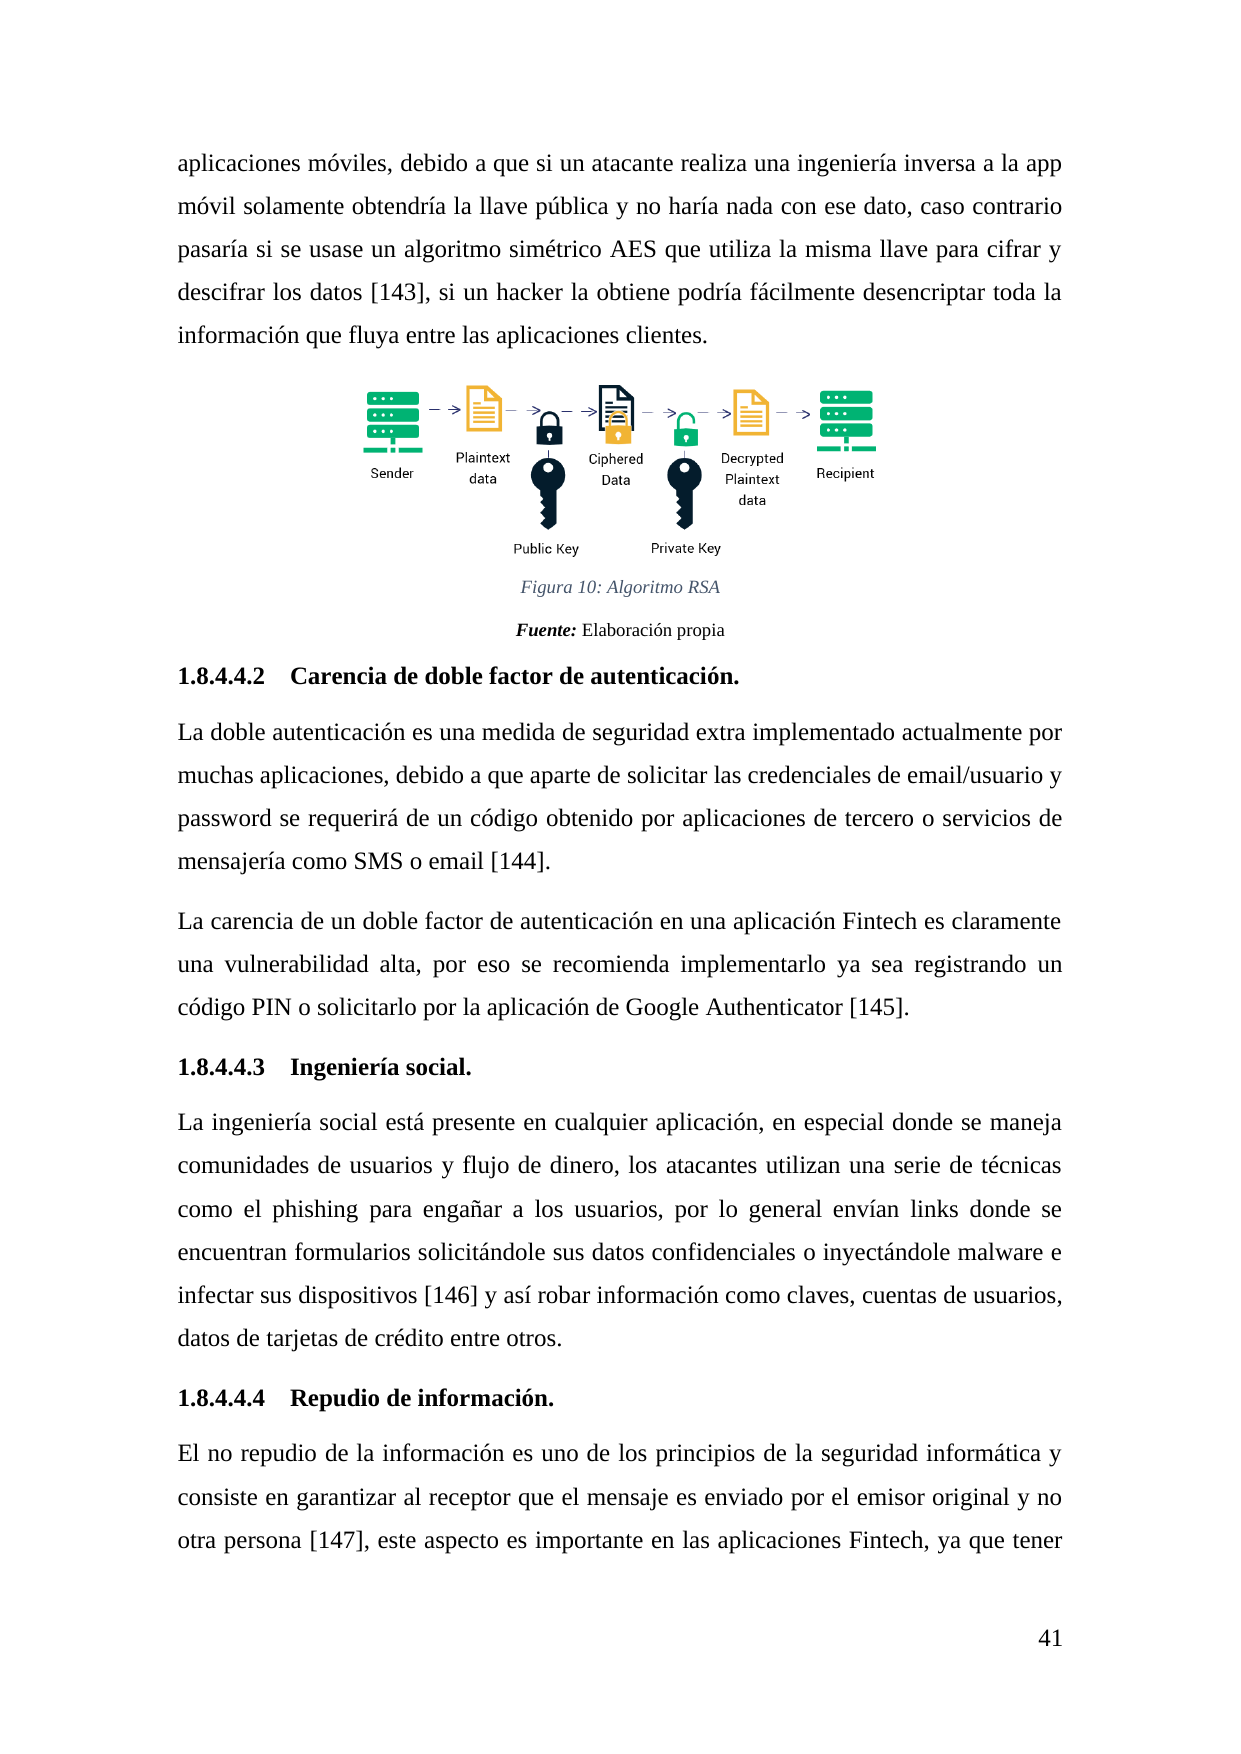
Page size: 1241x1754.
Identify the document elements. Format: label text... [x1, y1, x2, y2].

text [177, 148, 1063, 349]
text La carencia de un doble factor de autenticación en una aplicación Fintech es claramente una vulnerabilidad alta, por eso se recomienda implementarlo ya sea registrando un código PIN o solicitarlo por la aplicación de Google Authenticator . [177, 906, 1063, 1021]
text La ingeniería social está presente en cualquier aplicación, en especial donde se maneja comunidades de usuarios y flujo de dinero, los atacantes utilizan una serie de técnicas como el phishing para engañar a los usuarios, por lo general envían links donde se encuentran formularios solicitándole sus datos confidenciales o inyectándole malware e infectar sus dispositivos y así robar información como claves, cuentas de usuarios, datos de tarjetas de crédito entre otros. [177, 1107, 1063, 1352]
list Repudio de información. [177, 1383, 1063, 1412]
list Carencia de doble factor de autenticación. [177, 661, 1063, 690]
list Ingeniería social. [177, 1052, 1063, 1081]
text Figura 10: Algoritmo RSA [177, 576, 1063, 598]
text La doble autenticación es una medida de seguridad extra implementado actualmente por muchas aplicaciones, debido a que aparte de solicitar las credenciales de email/usuario y password se requerirá de un código obtenido por aplicaciones de tercero o servicios de mensajería como SMS o email . [177, 717, 1063, 875]
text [177, 1438, 1063, 1553]
text Fuente: Elaboración propia [177, 619, 1063, 640]
picture [354, 380, 886, 560]
